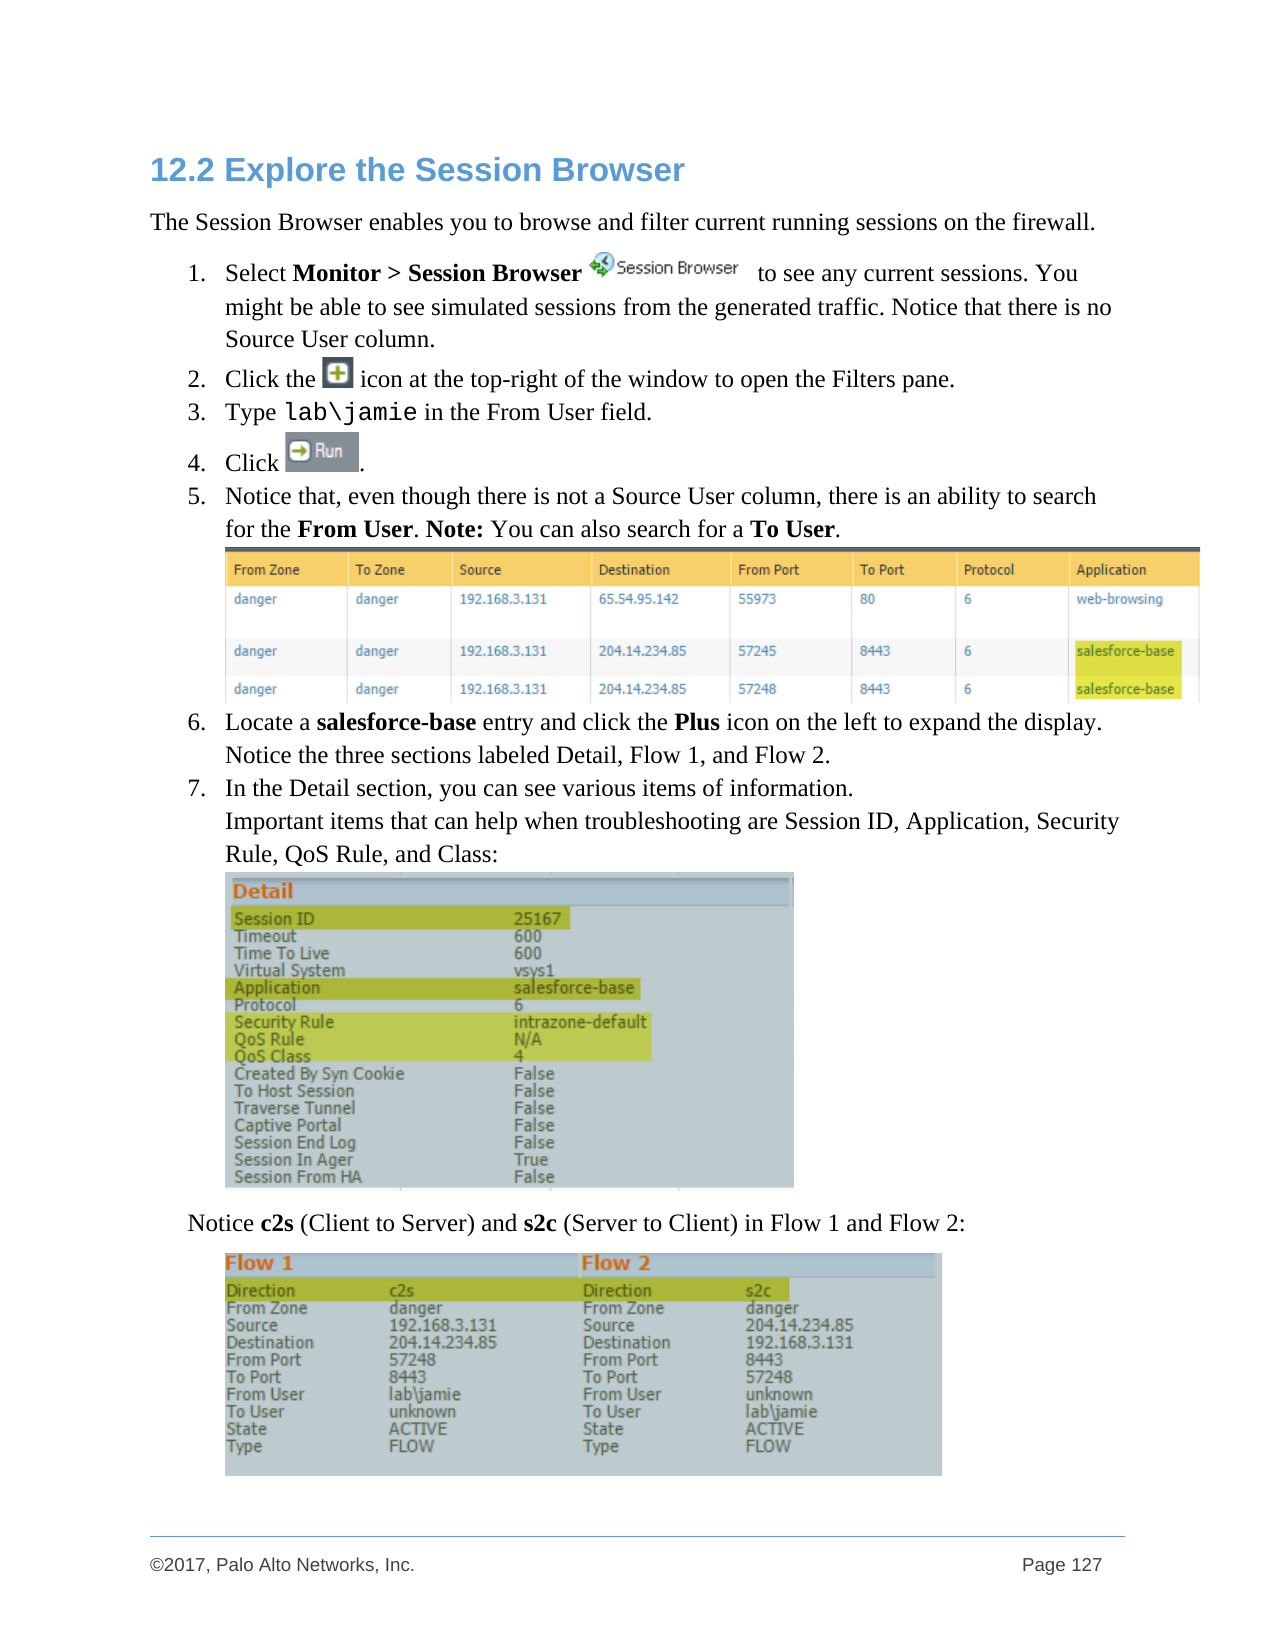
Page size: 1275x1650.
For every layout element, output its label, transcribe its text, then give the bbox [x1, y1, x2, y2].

list Notice the three sections labeled Detail, Flow 1, and Flow 2. [225, 740, 1125, 769]
list Type lab\jamie in the From User field. [187, 397, 1125, 428]
list Click . [187, 432, 1125, 477]
picture [322, 357, 354, 388]
list In the Detail section, you can see various items of information. [187, 773, 1125, 802]
text Notice c2s (Client to Server) and s2c (Server to Client) in Flow 1 and Flow 2: [187, 1208, 1125, 1237]
list Locate a salesforce-base entry and click the Plus icon on the left to expand the display. [187, 707, 1125, 736]
picture [285, 432, 359, 472]
picture [225, 872, 794, 1191]
picture [225, 1253, 943, 1476]
picture [588, 252, 751, 282]
list Important items that can help when troubleshooting are Session ID, Application, Security Rule, QoS Rule, and Class: [225, 806, 1125, 868]
subtitle 12.2 Explore the Session Browser [150, 150, 1125, 188]
list Notice that, even though there is not a Source User column, there is an ability to search for the From User. Note: You can also search for a To User. [187, 481, 1125, 543]
text The Session Browser enables you to browse and filter current running sessions on the firewall. [150, 207, 1125, 235]
list Click the icon at the top-right of the window to open the Filters pane. [187, 358, 1125, 393]
picture [225, 547, 1200, 703]
list Select Monitor > Session Browser to see any current sessions. You might be able to see simulated sessions from the generated traffic. Notice that there is no Source User column. [187, 252, 1125, 353]
